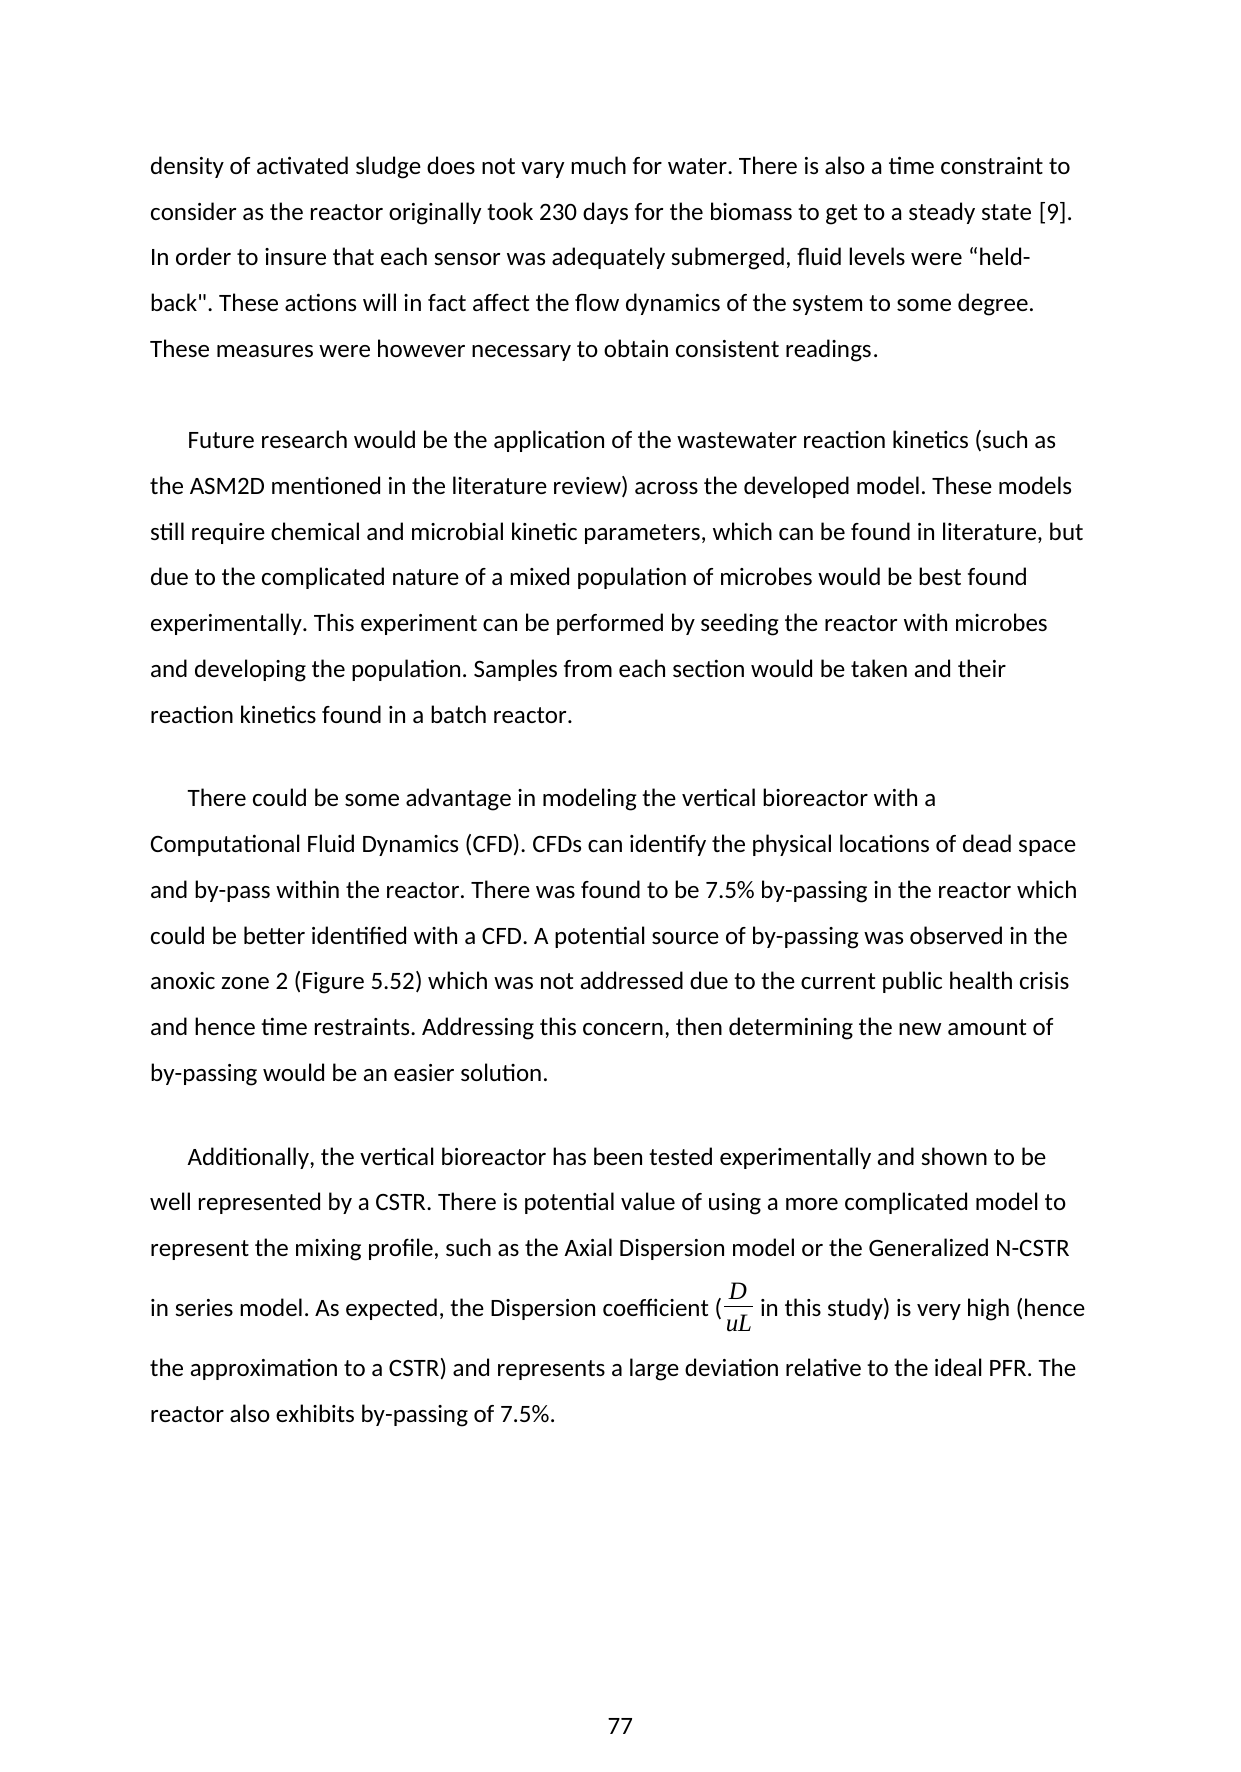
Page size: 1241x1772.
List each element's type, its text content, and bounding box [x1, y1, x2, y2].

text Additionally, the vertical bioreactor has been tested experimentally and shown to be well represented by a CSTR. There is potential value of using a more complicated model to represent the mixing profile, such as the Axial Dispersion model or the Generalized N-CSTR in series model. As expected, the Dispersion coefficient ( in this study) is very high (hence the approximation to a CSTR) and represents a large deviation relative to the ideal PFR. The reactor also exhibits by-passing of 7.5%. [150, 1141, 1090, 1428]
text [150, 150, 1090, 363]
text Future research would be the application of the wastewater reaction kinetics (such as the ASM2D mentioned in the literature review) across the developed model. These models still require chemical and microbial kinetic parameters, which can be found in literature, but due to the complicated nature of a mixed population of microbes would be best found experimentally. This experiment can be performed by seeding the reactor with microbes and developing the population. Samples from each section would be taken and their reaction kinetics found in a batch reactor. [150, 424, 1090, 729]
